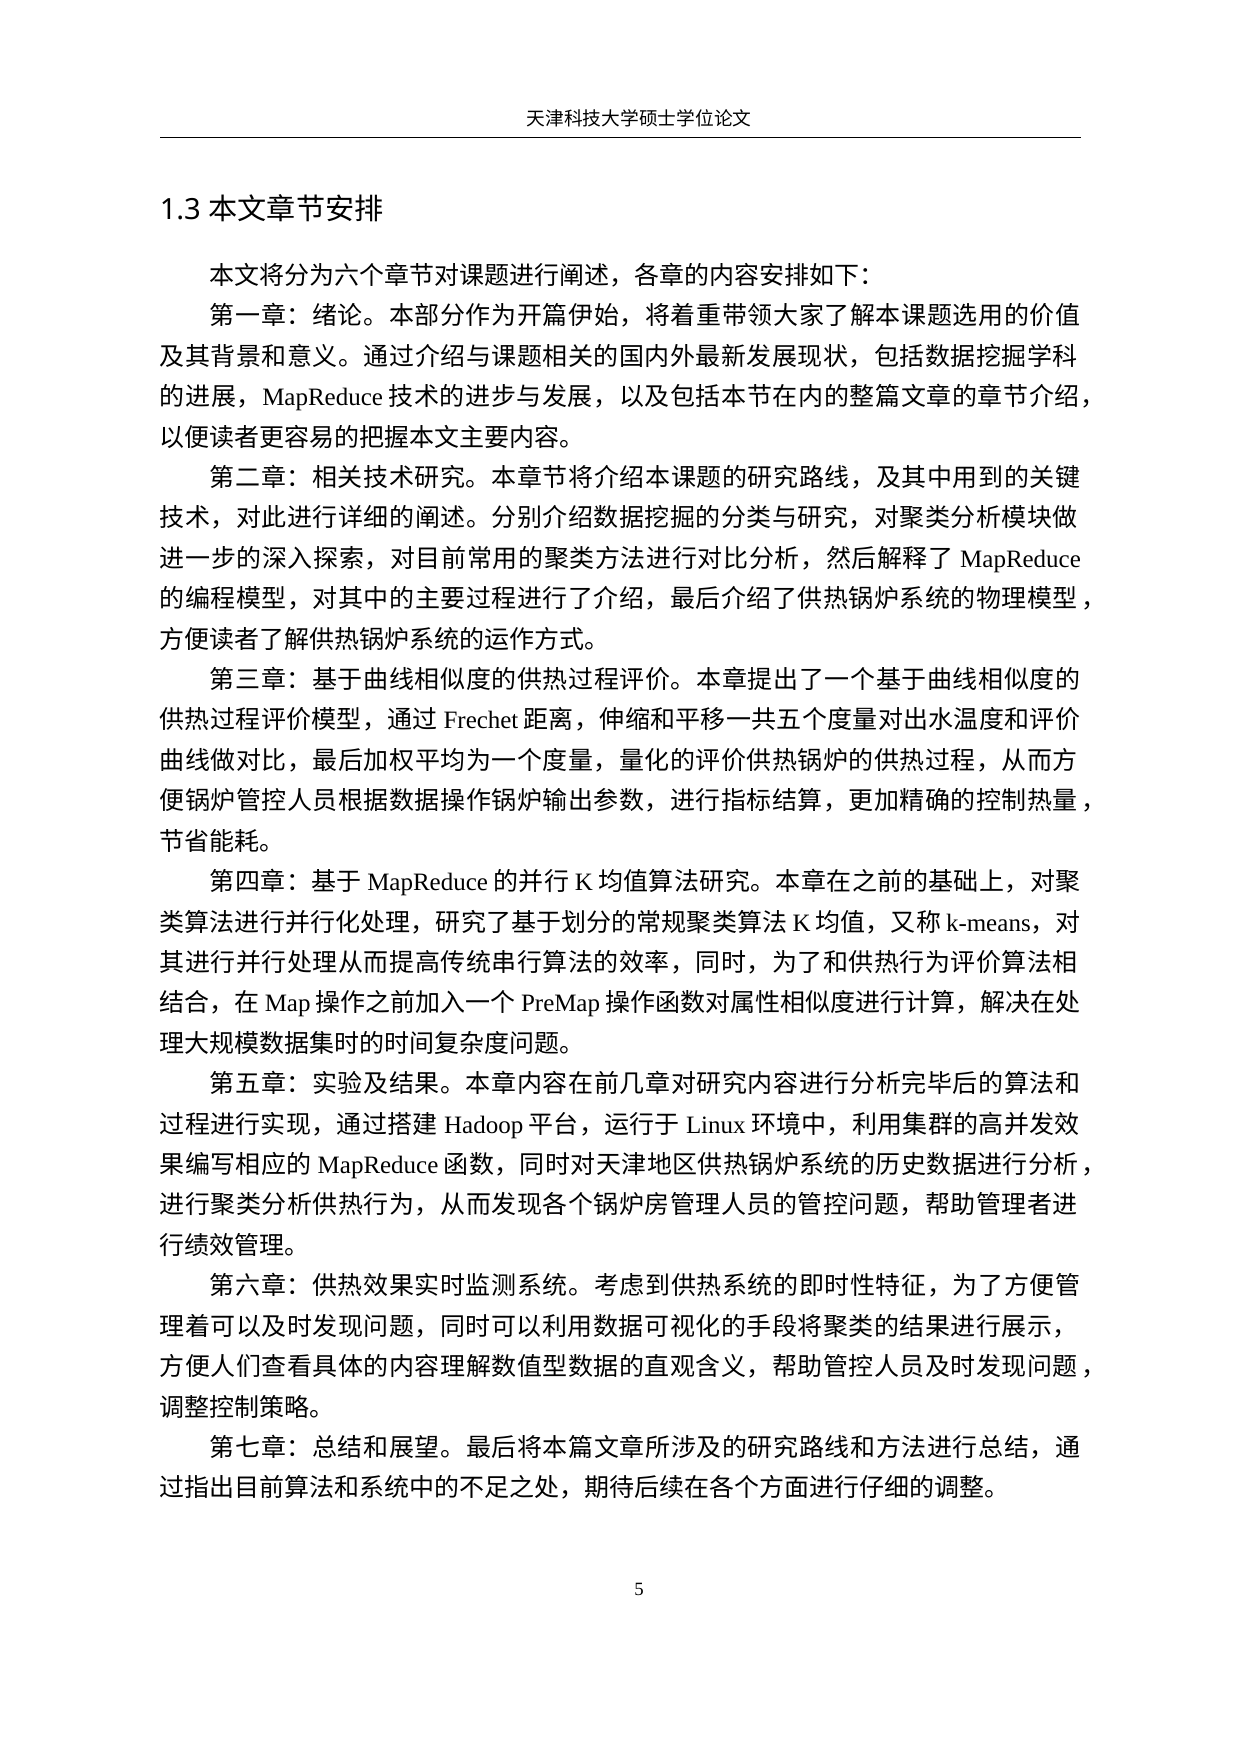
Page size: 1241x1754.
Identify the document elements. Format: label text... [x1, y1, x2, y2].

text 第五章：实验及结果。本章内容在前几章对研究内容进行分析完毕后的算法和过程进行实现，通过搭建Hadoop平台，运行于Linux环境中，利用集群的高并发效果编写相应的MapReduce函数，同时对天津地区供热锅炉系统的历史数据进行分析，进行聚类分析供热行为，从而发现各个锅炉房管理人员的管控问题，帮助管理者进行绩效管理。 [159, 1062, 1081, 1264]
text 第四章：基于MapReduce的并行K均值算法研究。本章在之前的基础上，对聚类算法进行并行化处理，研究了基于划分的常规聚类算法K均值，又称k-means，对其进行并行处理从而提高传统串行算法的效率，同时，为了和供热行为评价算法相结合，在Map操作之前加入一个PreMap操作函数对属性相似度进行计算，解决在处理大规模数据集时的时间复杂度问题。 [159, 859, 1081, 1062]
text 第六章：供热效果实时监测系统。考虑到供热系统的即时性特征，为了方便管理着可以及时发现问题，同时可以利用数据可视化的手段将聚类的结果进行展示，方便人们查看具体的内容理解数值型数据的直观含义，帮助管控人员及时发现问题，调整控制策略。 [159, 1264, 1081, 1425]
text 第一章：绪论。本部分作为开篇伊始，将着重带领大家了解本课题选用的价值及其背景和意义。通过介绍与课题相关的国内外最新发展现状，包括数据挖掘学科的进展，MapReduce技术的进步与发展，以及包括本节在内的整篇文章的章节介绍，以便读者更容易的把握本文主要内容。 [159, 294, 1081, 455]
text 第二章：相关技术研究。本章节将介绍本课题的研究路线，及其中用到的关键技术，对此进行详细的阐述。分别介绍数据挖掘的分类与研究，对聚类分析模块做进一步的深入探索，对目前常用的聚类方法进行对比分析，然后解释了MapReduce的编程模型，对其中的主要过程进行了介绍，最后介绍了供热锅炉系统的物理模型，方便读者了解供热锅炉系统的运作方式。 [159, 455, 1081, 657]
text 第七章：总结和展望。最后将本篇文章所涉及的研究路线和方法进行总结，通过指出目前算法和系统中的不足之处，期待后续在各个方面进行仔细的调整。 [159, 1425, 1081, 1506]
subtitle 1.3 本文章节安排 [159, 166, 1081, 247]
text 本文将分为六个章节对课题进行阐述，各章的内容安排如下： [159, 253, 1081, 294]
text 第三章：基于曲线相似度的供热过程评价。本章提出了一个基于曲线相似度的供热过程评价模型，通过Frechet距离，伸缩和平移一共五个度量对出水温度和评价曲线做对比，最后加权平均为一个度量，量化的评价供热锅炉的供热过程，从而方便锅炉管控人员根据数据操作锅炉输出参数，进行指标结算，更加精确的控制热量，节省能耗。 [159, 657, 1081, 859]
